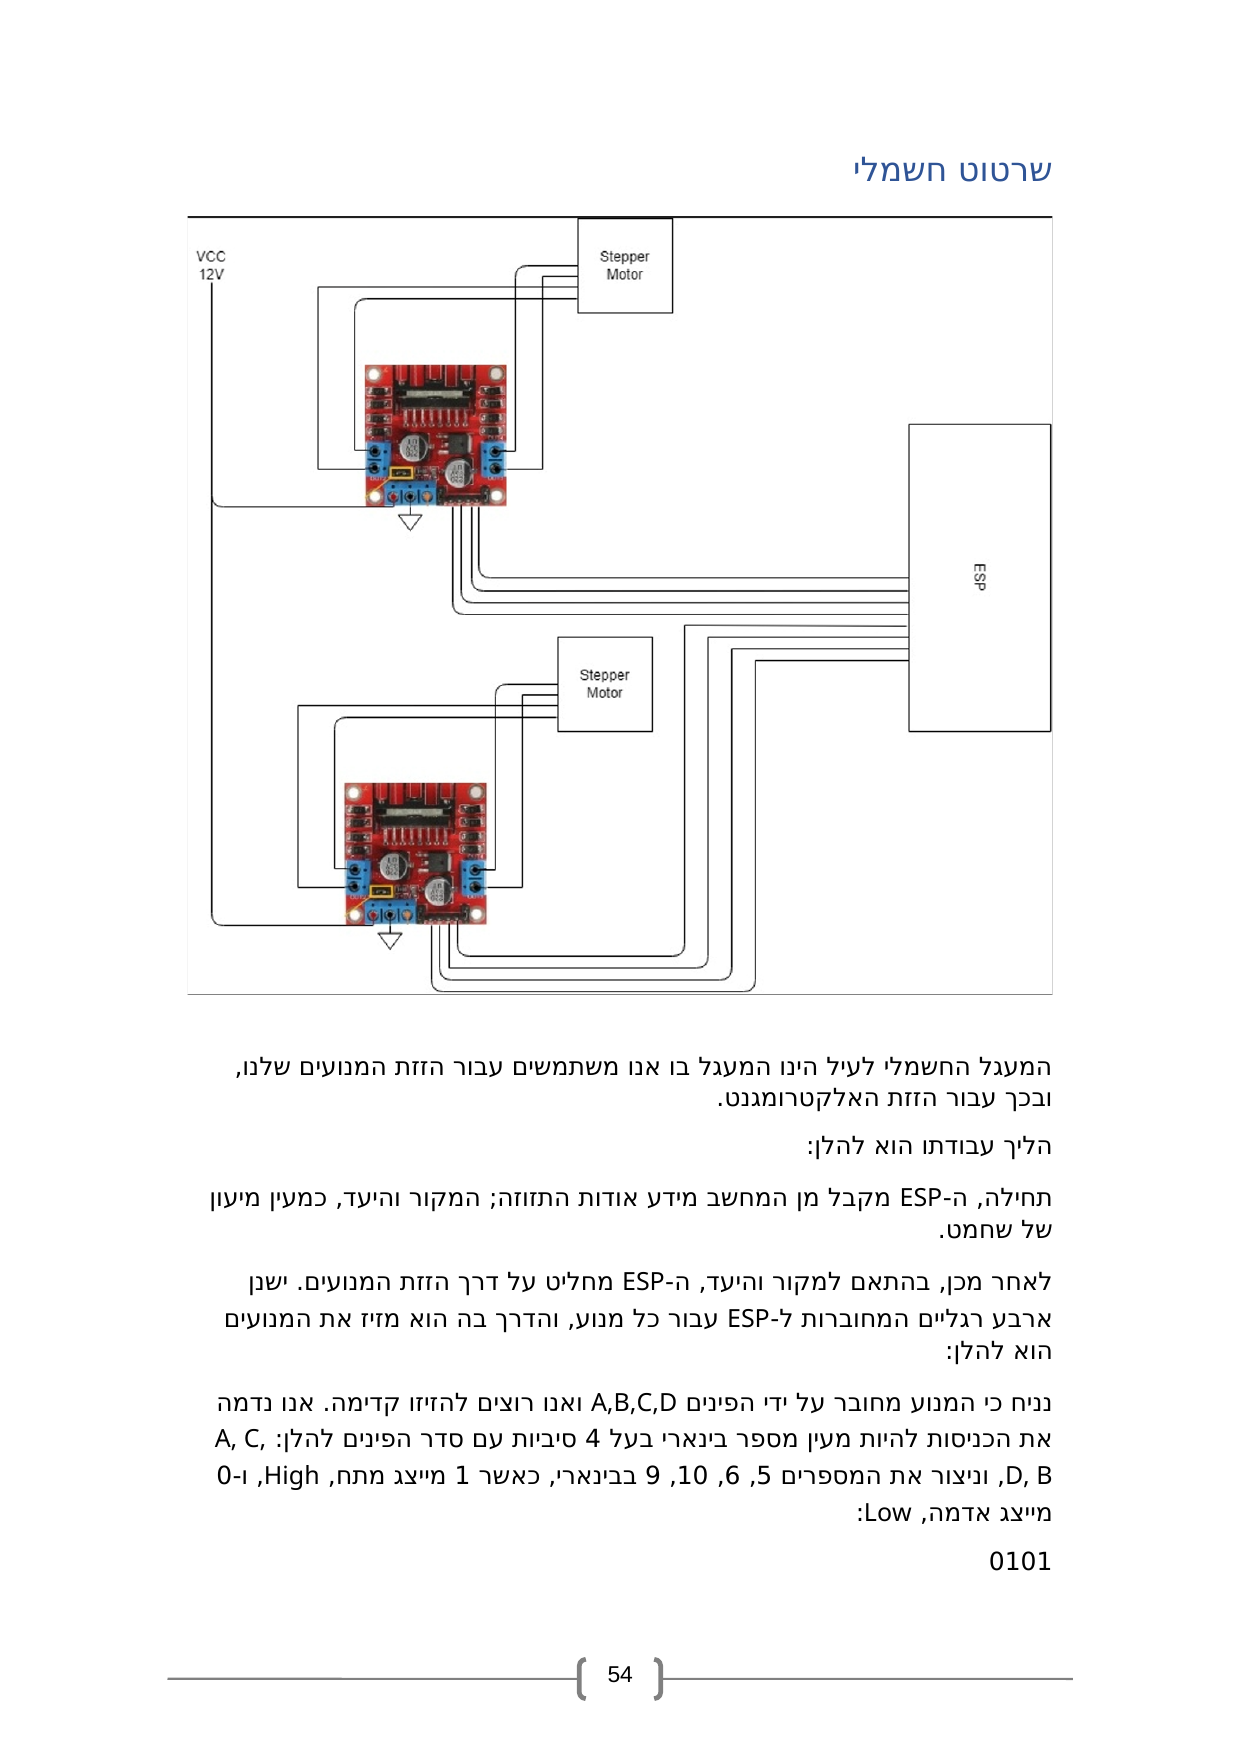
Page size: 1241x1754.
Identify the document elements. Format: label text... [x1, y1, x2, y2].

picture [187, 216, 1053, 995]
text לאחר מכן, בהתאם למקור והיעד, ה-ESP מחליט על דרך הזזת המנועים. ישנן ארבע רגליים המחוברות ל-ESP עבור כל מנוע, והדרך בה הוא מזיז את המנועים הוא להלן: [187, 1264, 1053, 1366]
text הליך עבודתו הוא להלן: [187, 1131, 1053, 1160]
text המעגל החשמלי לעיל הינו המעגל בו אנו משתמשים עבור הזזת המנועים שלנו, ובכך עבור הזזת האלקטרומגנט. [187, 1052, 1053, 1112]
text 0101 [187, 1548, 1053, 1577]
text תחילה, ה-ESP מקבל מן המחשב מידע אודות התזוזה; המקור והיעד, כמעין מיעון של שחמט. [187, 1179, 1053, 1245]
text נניח כי המנוע מחובר על ידי הפינים A,B,C,D ואנו רוצים להזיזו קדימה. אנו נדמה את הכניסות להיות מעין מספר בינארי בעל 4 סיביות עם סדר הפינים להלן: A, C, D, B, וניצור את המספרים 5, 6, 10, 9 בבינארי, כאשר 1 מייצג מתח, High, ו-0 מייצג אדמה, Low: [187, 1385, 1053, 1528]
subtitle שרטוט חשמלי [187, 150, 1053, 189]
